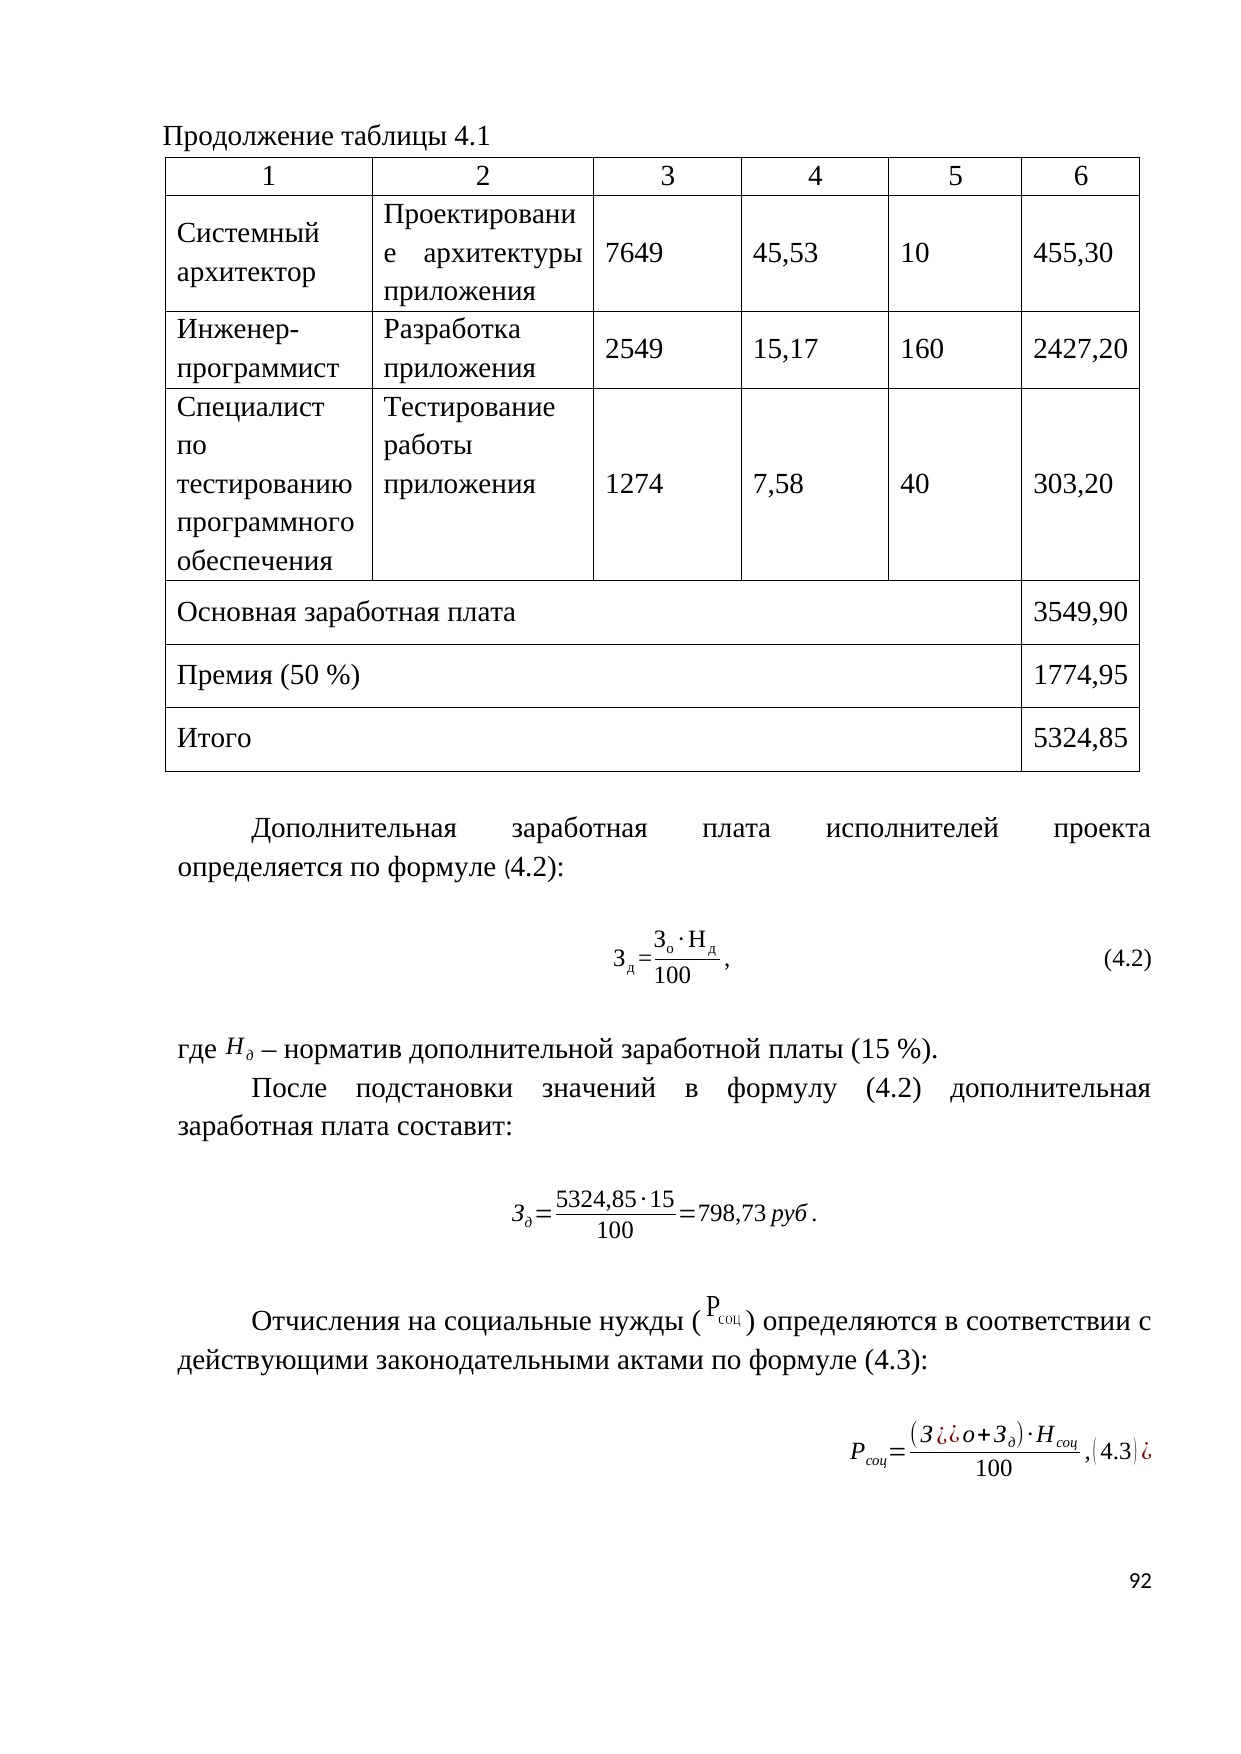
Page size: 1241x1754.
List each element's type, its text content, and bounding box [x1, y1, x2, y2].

text Дополнительная заработная плата исполнителей проекта определяется по формуле (4.2): [177, 810, 1152, 882]
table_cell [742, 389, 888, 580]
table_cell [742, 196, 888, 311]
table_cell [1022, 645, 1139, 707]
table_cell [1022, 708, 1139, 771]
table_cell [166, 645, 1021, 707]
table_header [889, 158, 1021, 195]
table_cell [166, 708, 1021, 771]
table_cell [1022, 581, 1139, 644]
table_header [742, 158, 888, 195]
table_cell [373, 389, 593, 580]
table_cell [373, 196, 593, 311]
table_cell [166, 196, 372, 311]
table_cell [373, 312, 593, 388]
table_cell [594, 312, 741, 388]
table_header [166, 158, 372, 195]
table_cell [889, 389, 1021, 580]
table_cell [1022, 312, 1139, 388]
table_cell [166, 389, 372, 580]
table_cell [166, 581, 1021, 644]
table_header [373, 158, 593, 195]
text После подстановки значений в формулу (4.2) дополнительная заработная плата составит: [177, 1070, 1152, 1142]
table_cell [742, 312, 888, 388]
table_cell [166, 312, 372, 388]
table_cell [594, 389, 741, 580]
text где – норматив дополнительной заработной платы (15 %). [177, 1031, 1152, 1065]
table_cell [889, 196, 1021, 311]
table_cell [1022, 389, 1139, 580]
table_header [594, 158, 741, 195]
text Отчисления на социальные нужды () определяются в соответствии с действующими законодательными актами по формуле (4.3): [177, 1287, 1152, 1376]
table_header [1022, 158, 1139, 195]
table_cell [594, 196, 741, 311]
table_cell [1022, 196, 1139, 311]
text Продолжение таблицы 4.1 [162, 118, 1152, 152]
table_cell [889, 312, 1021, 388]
